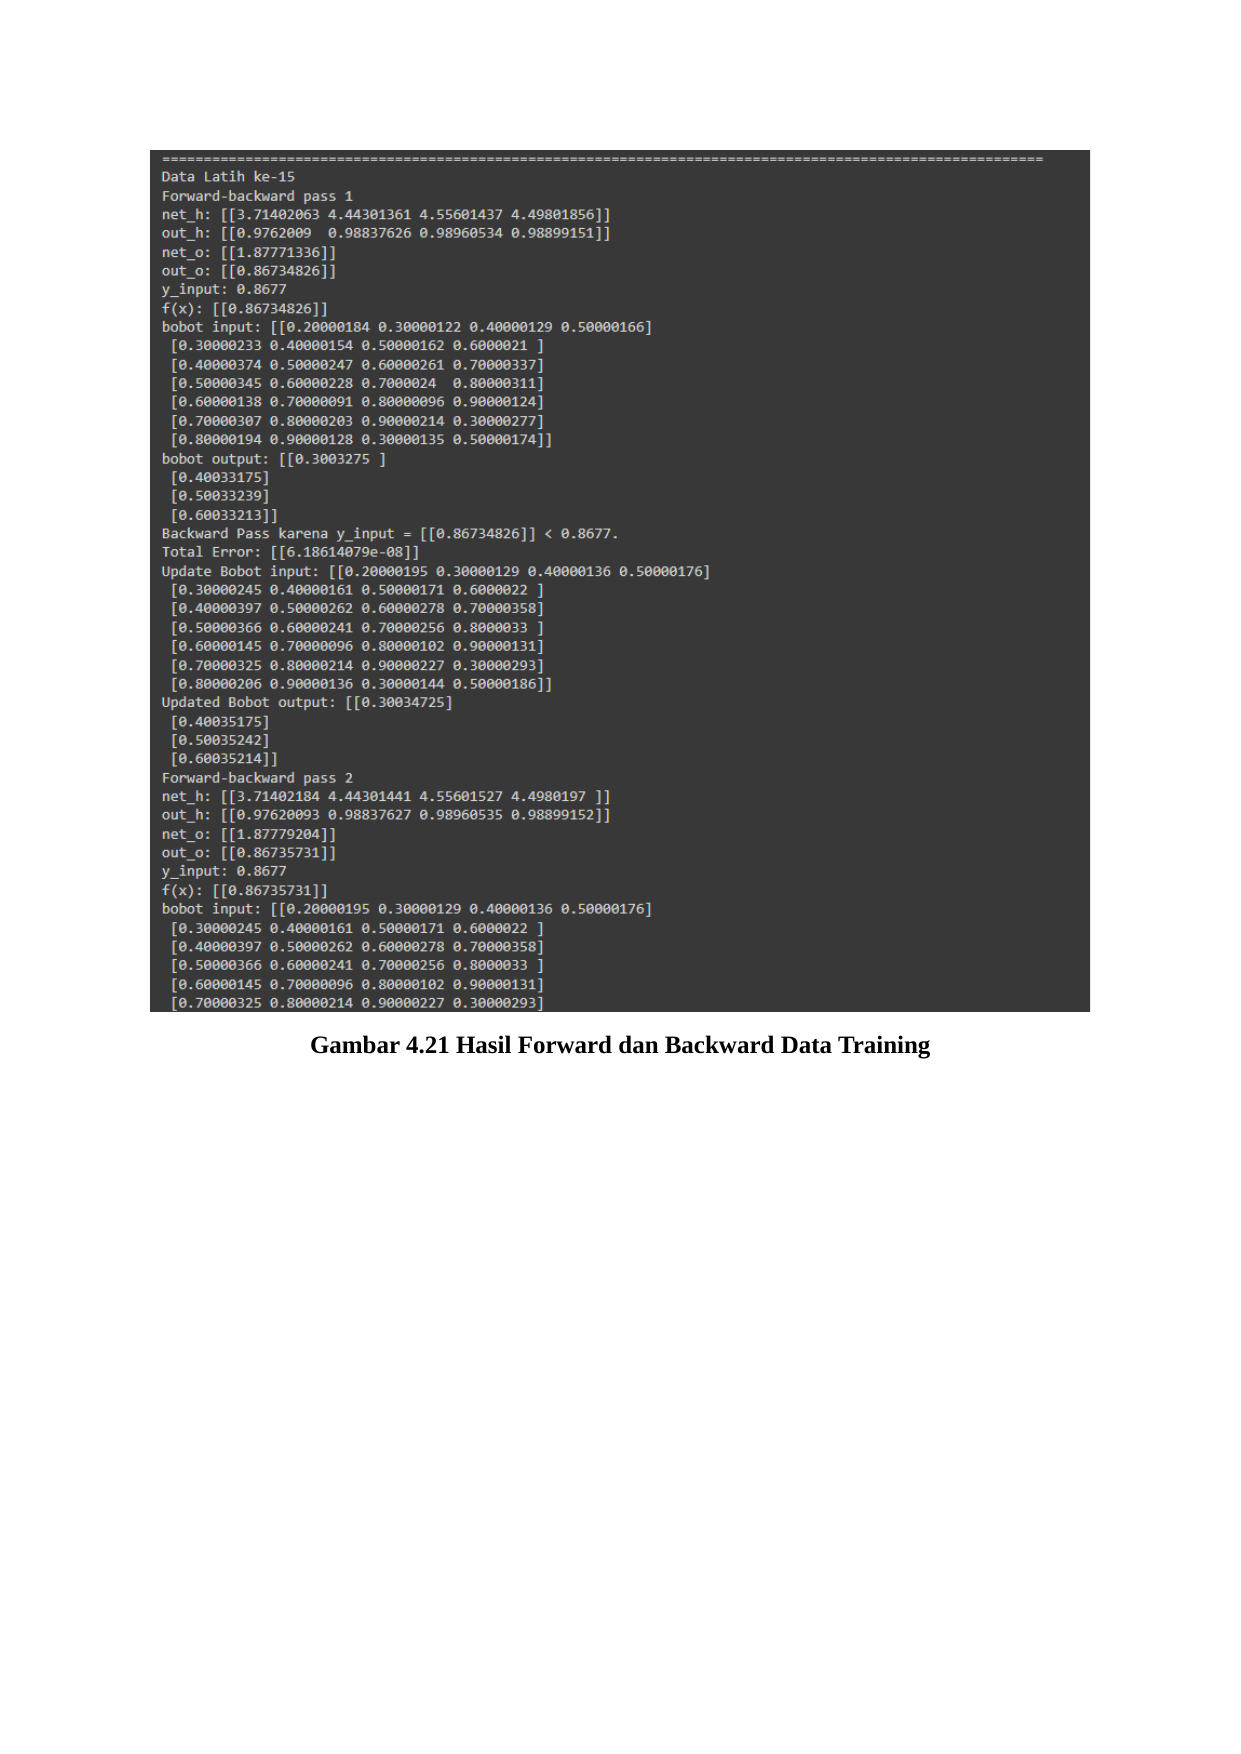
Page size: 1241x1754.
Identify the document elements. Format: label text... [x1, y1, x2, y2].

picture [150, 150, 1091, 1012]
text Gambar 4.21 Hasil Forward dan Backward Data Training [150, 1030, 1090, 1059]
